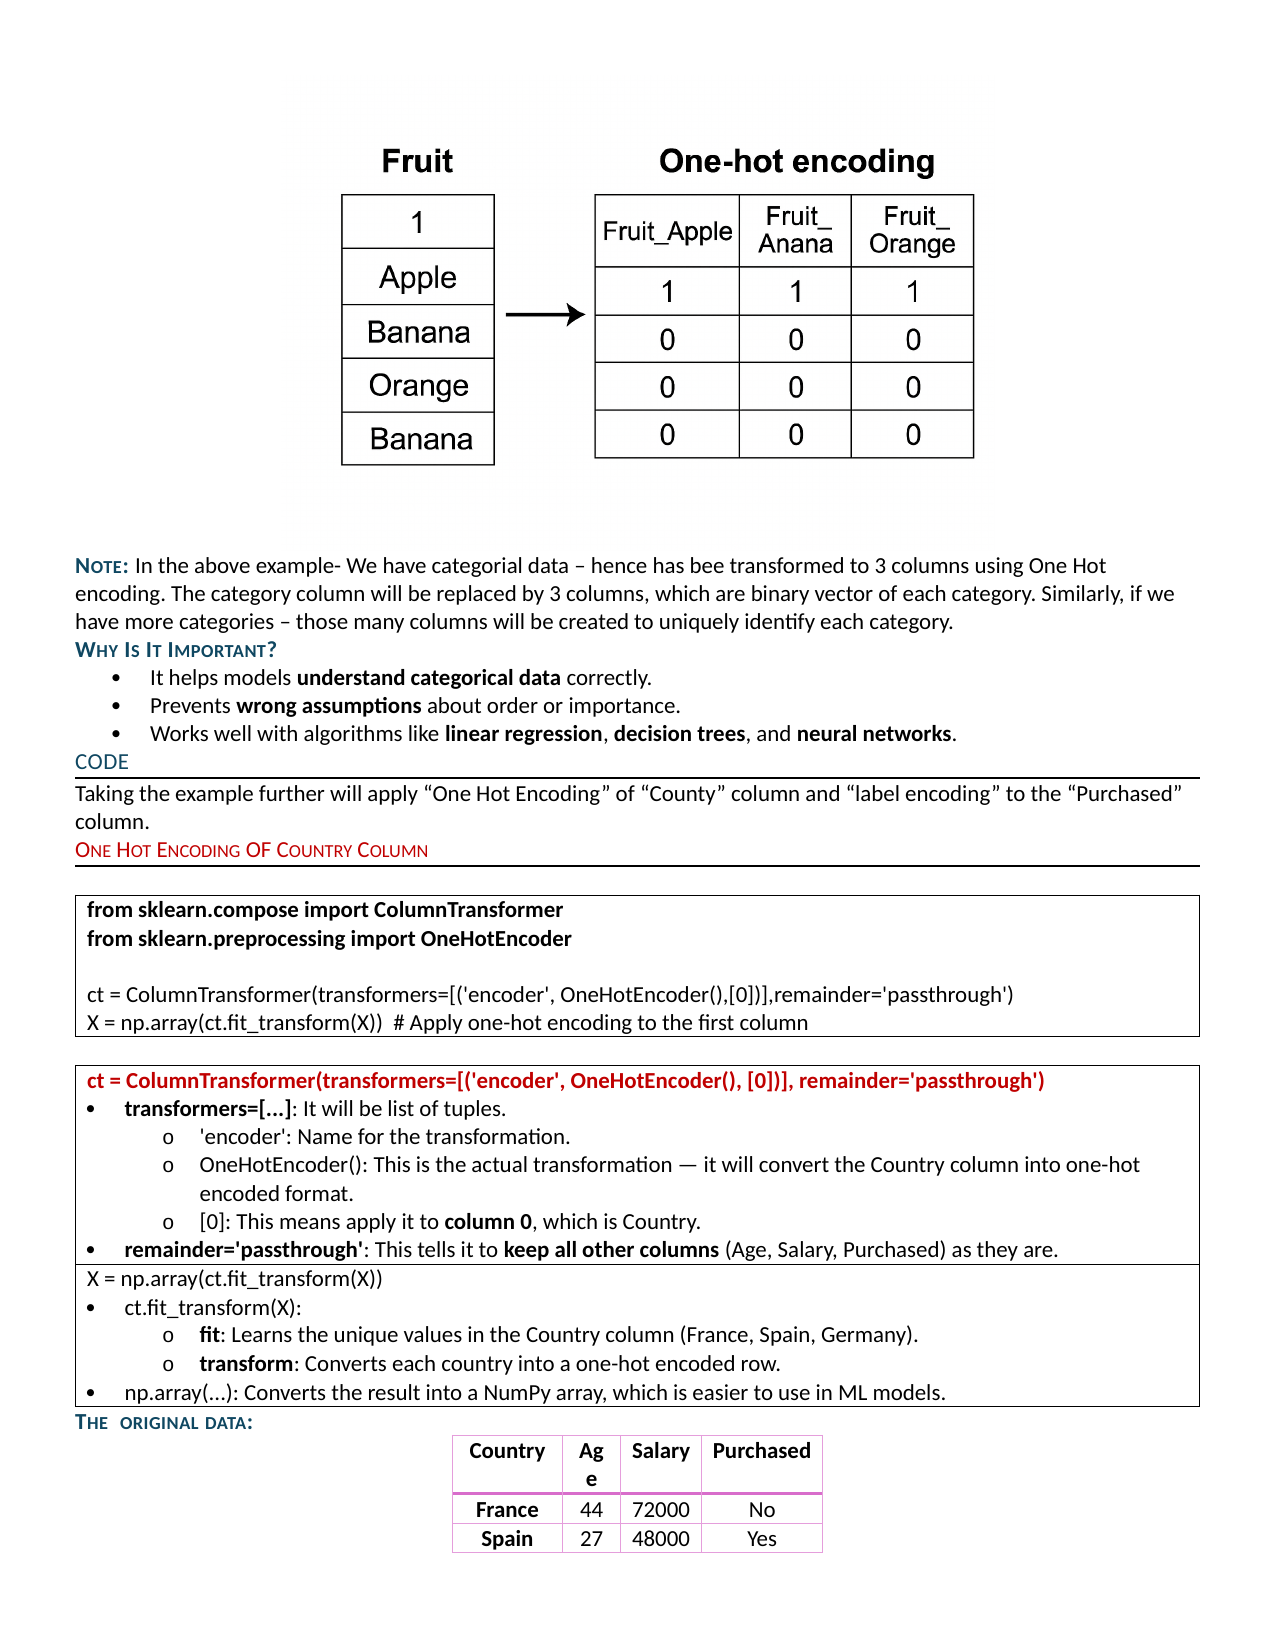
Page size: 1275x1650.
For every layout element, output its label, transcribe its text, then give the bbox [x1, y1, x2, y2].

table_cell Yes [702, 1524, 822, 1552]
picture [280, 75, 995, 551]
text One Hot Encoding OF Country Column [75, 835, 1200, 865]
table_cell France [453, 1495, 562, 1523]
table_cell Spain [453, 1524, 562, 1552]
table_header Purchased [702, 1436, 822, 1492]
text Why Is It Important? [75, 635, 1200, 663]
table_header Country [453, 1436, 562, 1492]
table_header from sklearn.compose import ColumnTransformer from sklearn.preprocessing import OneHotEncoder ct = ColumnTransformer(transformers=[('encoder', OneHotEncoder(),[0])],remainder='passthrough') X = np.array(ct.fit_transform(X)) # Apply one-hot encoding to the first column [76, 896, 1199, 1036]
text The original data: [75, 1407, 1200, 1435]
table_header ct = ColumnTransformer(transformers=[('encoder', OneHotEncoder(), [0])], remainder='passthrough') transformers=[...]: It will be list of tuples. 'encoder': Name for the transformation. OneHotEncoder(): This is the actual transformation — it will convert the Country column into one-hot encoded format. [0]: This means apply it to column 0, which is Country. remainder='passthrough': This tells it to keep all other columns (Age, Salary, Purchased) as they are. [76, 1066, 1199, 1263]
table_cell 72000 [621, 1495, 701, 1523]
table_header Salary [621, 1436, 701, 1492]
list Works well with algorithms like linear regression, decision trees, and neural networks. [112, 719, 1200, 747]
table_cell X = np.array(ct.fit_transform(X)) ct.fit_transform(X): fit: Learns the unique values in the Country column (France, Spain, Germany). transform: Converts each country into a one-hot encoded row. np.array(...): Converts the result into a NumPy array, which is easier to use in ML models. [76, 1265, 1199, 1406]
table_header Age [563, 1436, 620, 1492]
list It helps models understand categorical data correctly. [112, 663, 1200, 691]
table_cell 44 [563, 1495, 620, 1523]
text Taking the example further will apply “One Hot Encoding” of “County” column and “label encoding” to the “Purchased” column. [75, 779, 1200, 835]
text CODE [75, 747, 1200, 777]
list Prevents wrong assumptions about order or importance. [112, 691, 1200, 719]
table_cell 27 [563, 1524, 620, 1552]
table_cell 48000 [621, 1524, 701, 1552]
text Note: In the above example- We have categorial data – hence has bee transformed to 3 columns using One Hot encoding. The category column will be replaced by 3 columns, which are binary vector of each category. Similarly, if we have more categories – those many columns will be created to uniquely identify each category. [75, 551, 1200, 635]
table_cell No [702, 1495, 822, 1523]
